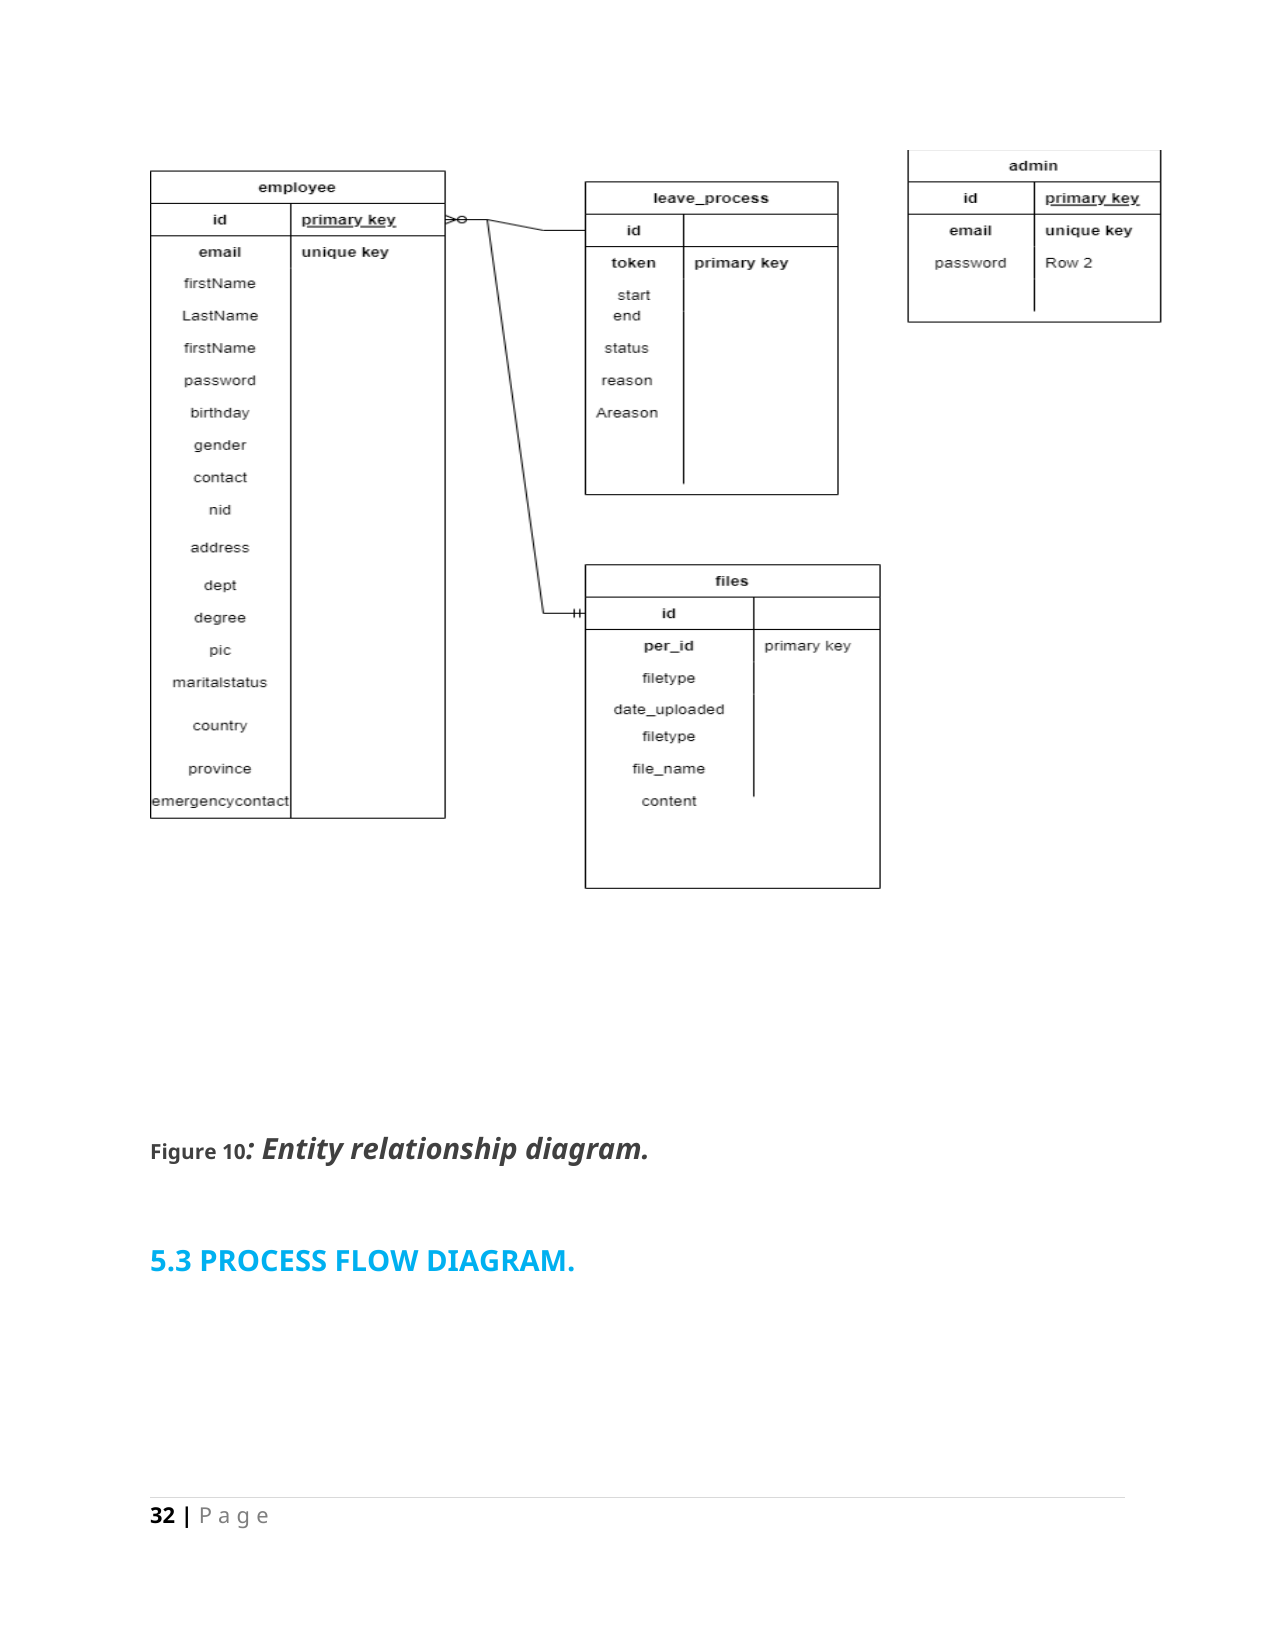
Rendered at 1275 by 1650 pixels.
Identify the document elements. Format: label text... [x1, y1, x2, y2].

text Figure 10: Entity relationship diagram. [150, 1128, 1125, 1168]
picture [150, 150, 1163, 890]
subtitle 5.3 PROCESS FLOW DIAGRAM. [150, 1241, 1125, 1280]
